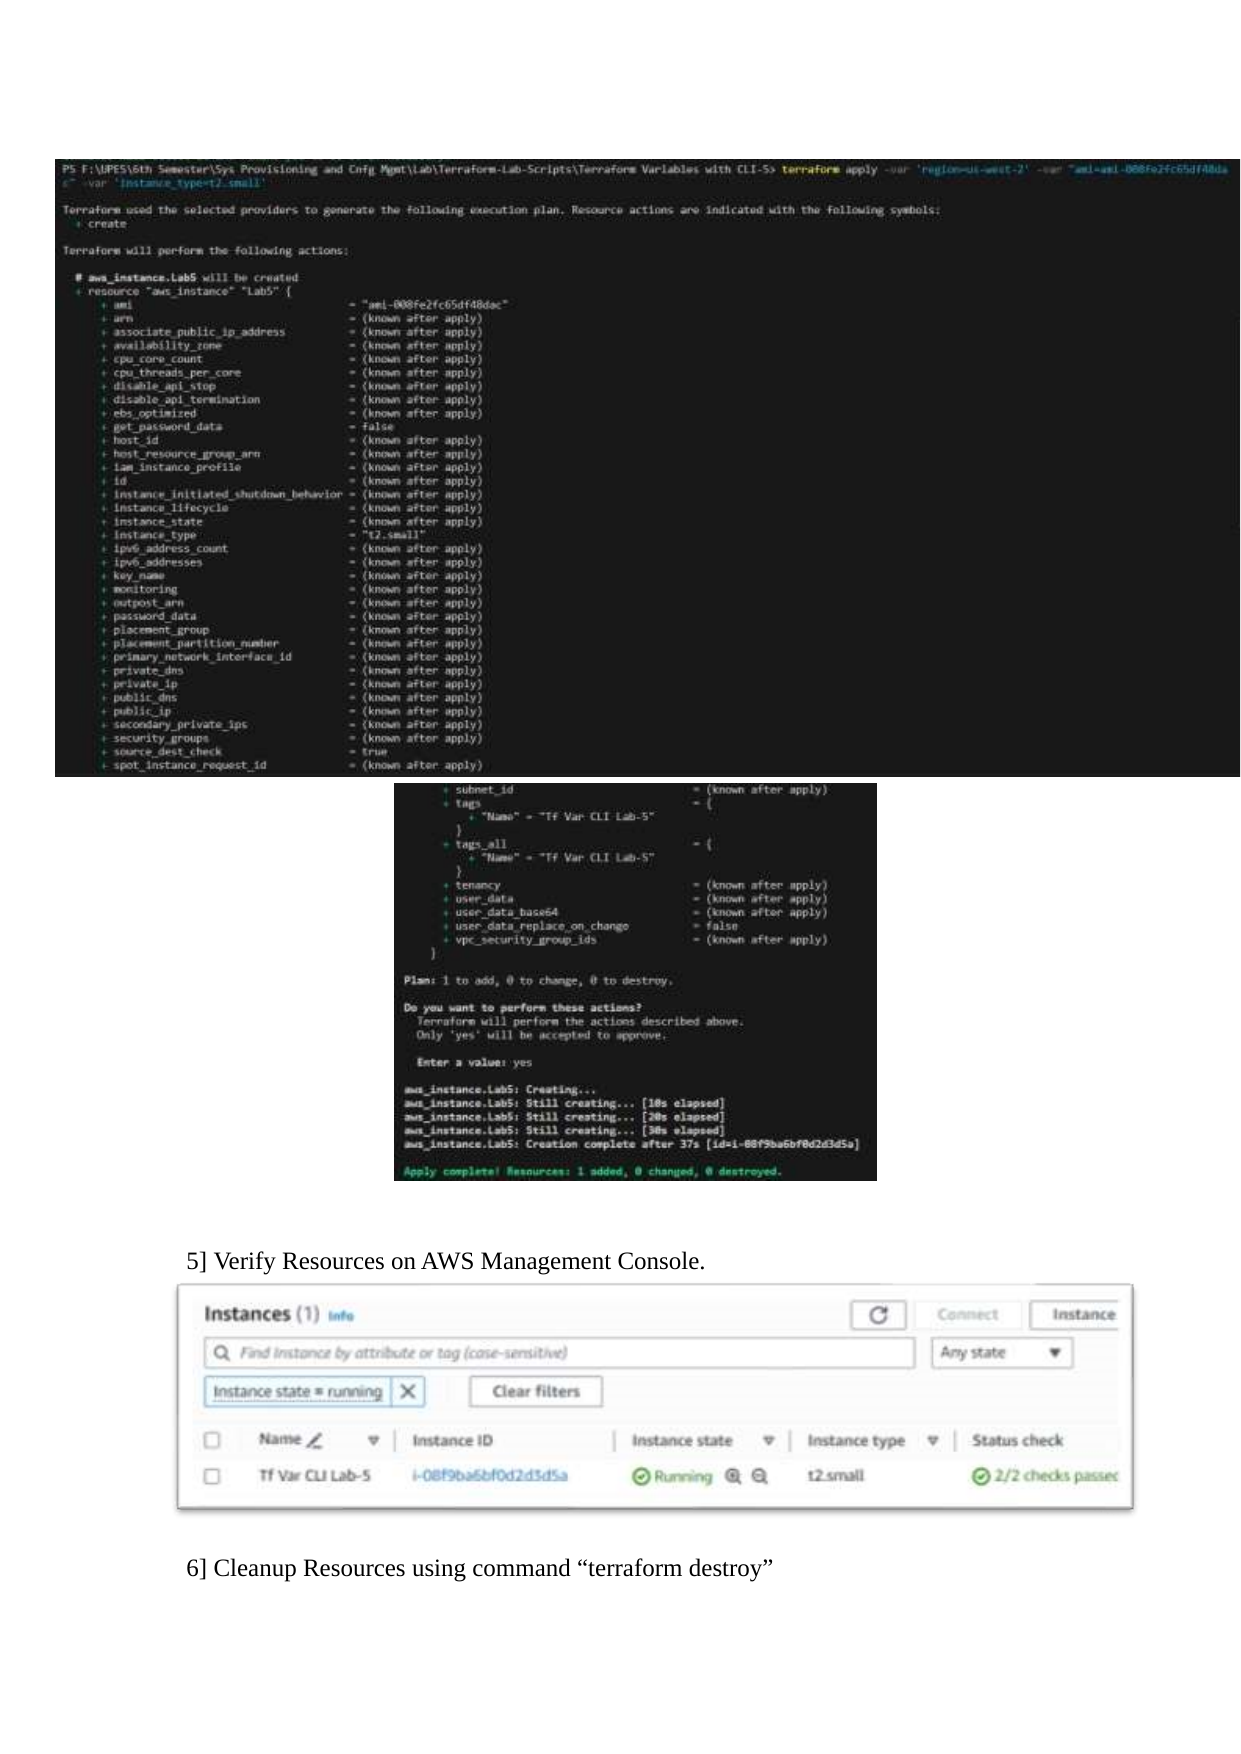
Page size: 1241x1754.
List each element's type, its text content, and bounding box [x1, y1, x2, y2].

picture [394, 783, 877, 1181]
picture [55, 159, 1241, 777]
picture [168, 1278, 1143, 1522]
list Cleanup Resources using command “terraform destroy” [186, 1553, 977, 1582]
list Verify Resources on AWS Management Console. [186, 1246, 977, 1275]
